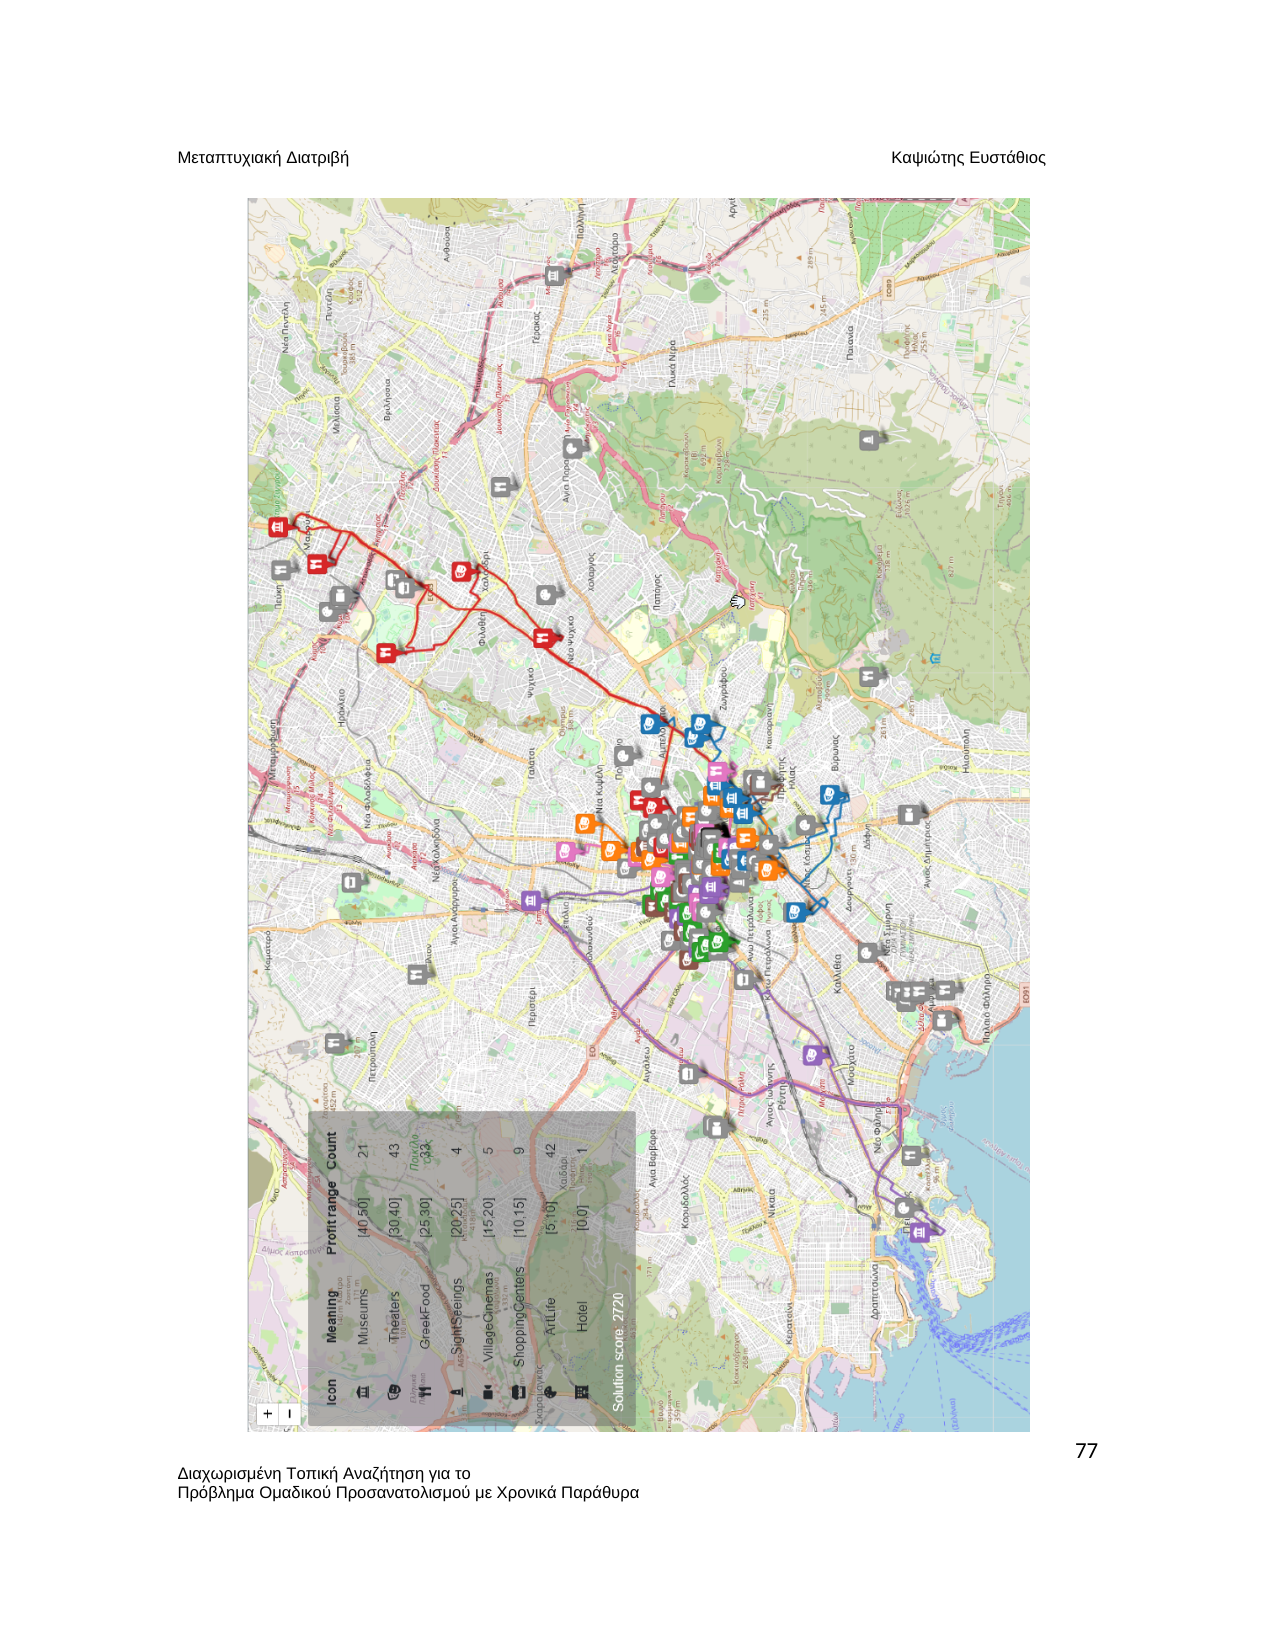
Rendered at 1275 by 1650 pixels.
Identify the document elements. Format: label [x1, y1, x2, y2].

picture [248, 199, 1030, 1431]
